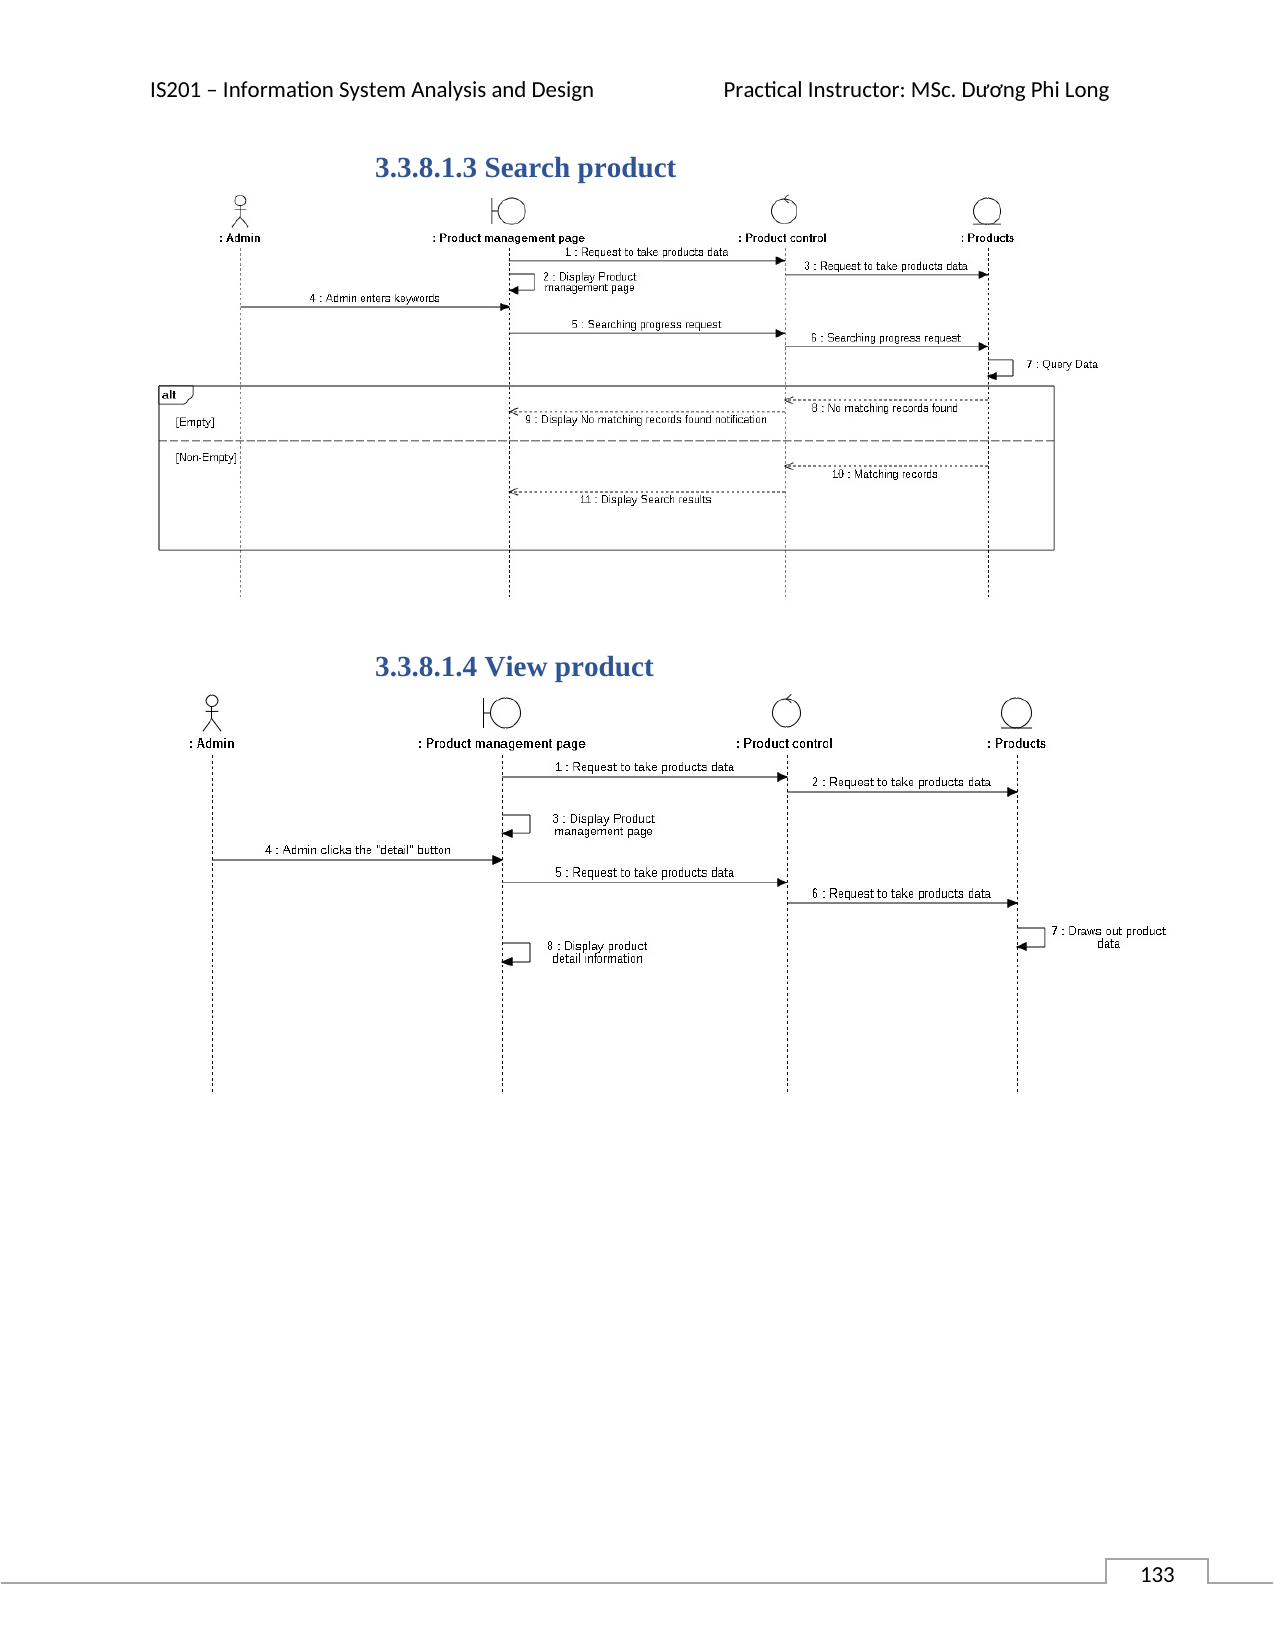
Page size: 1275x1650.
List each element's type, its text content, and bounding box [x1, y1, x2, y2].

subtitle 3.3.8.1.3 Search product [300, 150, 1125, 183]
subtitle 3.3.8.1.4 View product [300, 649, 1125, 682]
picture [150, 685, 1214, 1131]
picture [150, 186, 1144, 630]
